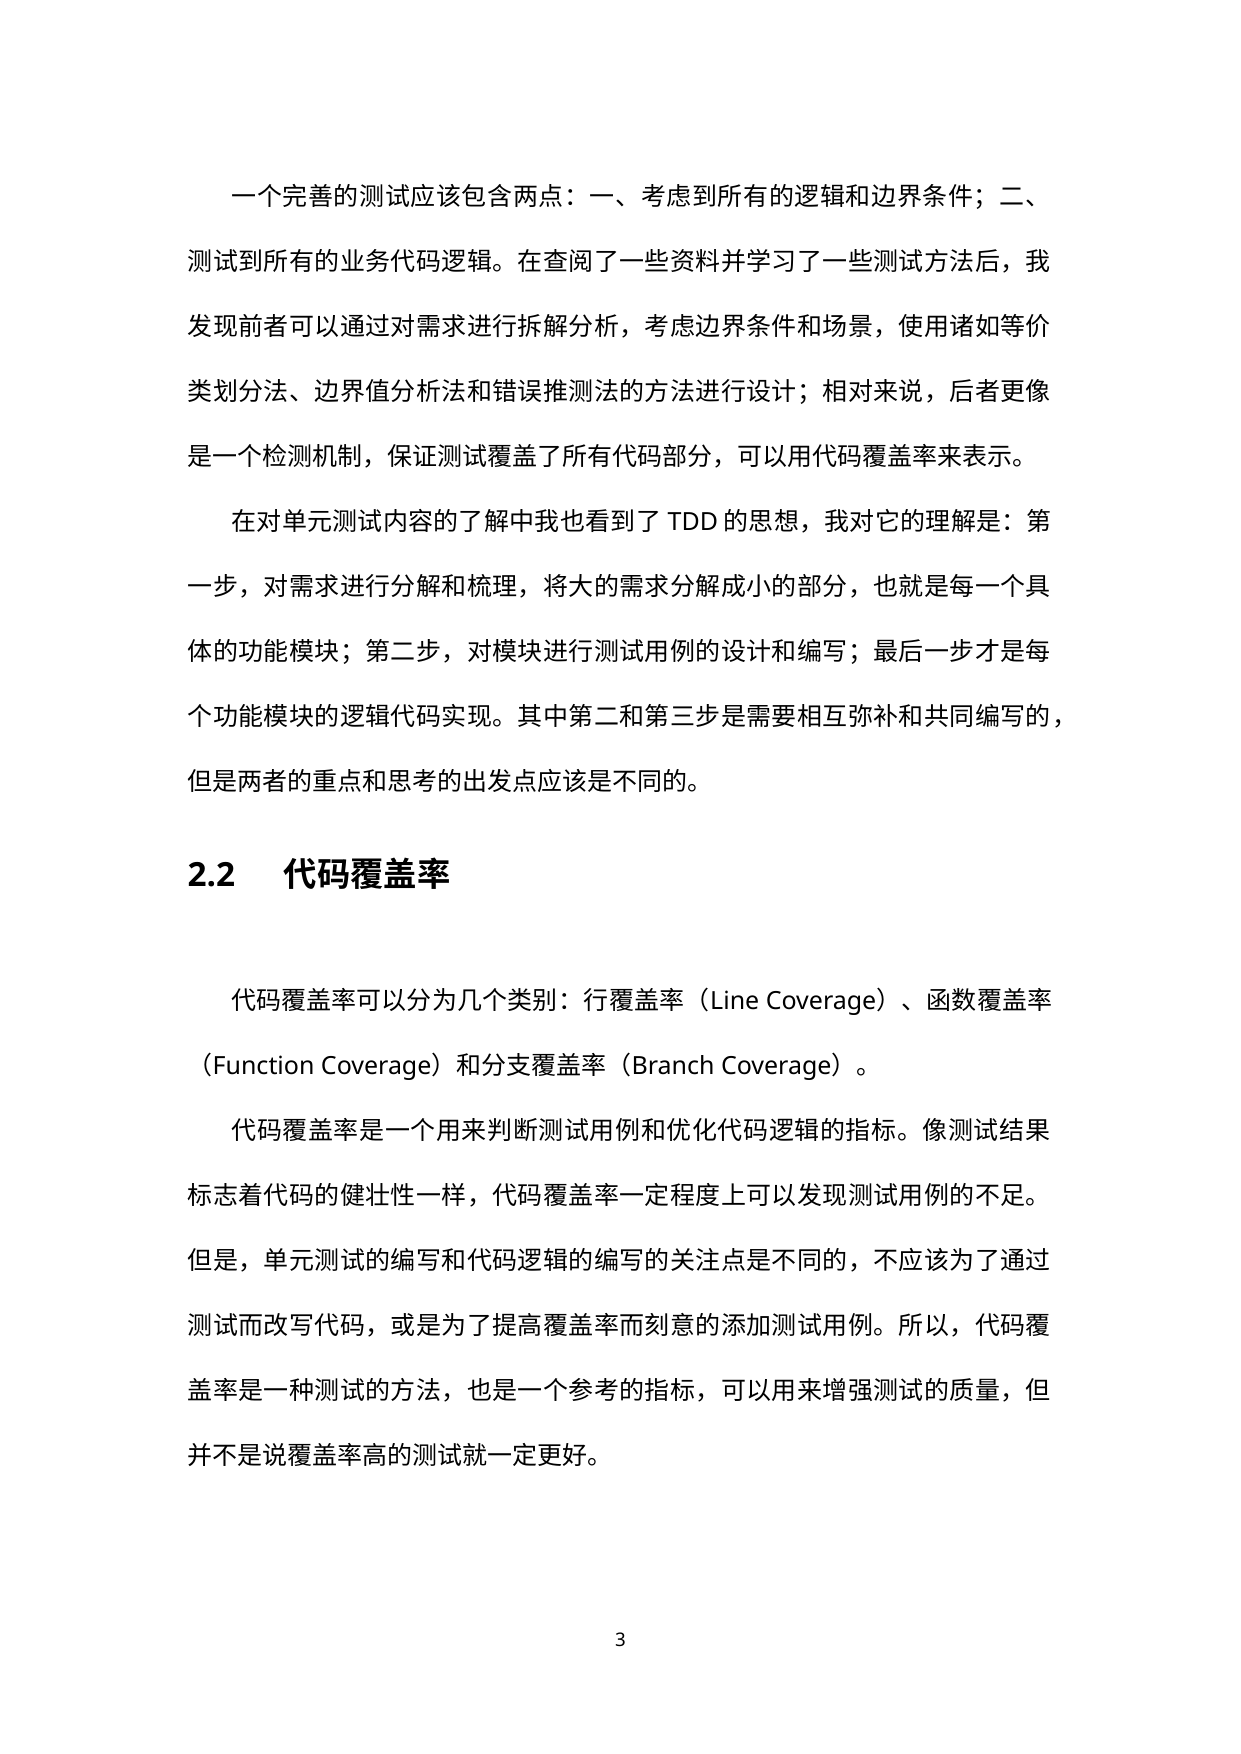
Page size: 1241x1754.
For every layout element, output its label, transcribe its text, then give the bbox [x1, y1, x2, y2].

text 一个完善的测试应该包含两点：一、考虑到所有的逻辑和边界条件；二、测试到所有的业务代码逻辑。在查阅了一些资料并学习了一些测试方法后，我发现前者可以通过对需求进行拆解分析，考虑边界条件和场景，使用诸如等价类划分法、边界值分析法和错误推测法的方法进行设计；相对来说，后者更像是一个检测机制，保证测试覆盖了所有代码部分，可以用代码覆盖率来表示。 [187, 162, 1053, 487]
text 代码覆盖率可以分为几个类别：行覆盖率（Line Coverage）、函数覆盖率（Function Coverage）和分支覆盖率（Branch Coverage）。 [187, 966, 1053, 1096]
text 代码覆盖率是一个用来判断测试用例和优化代码逻辑的指标。像测试结果标志着代码的健壮性一样，代码覆盖率一定程度上可以发现测试用例的不足。但是，单元测试的编写和代码逻辑的编写的关注点是不同的，不应该为了通过测试而改写代码，或是为了提高覆盖率而刻意的添加测试用例。所以，代码覆盖率是一种测试的方法，也是一个参考的指标，可以用来增强测试的质量，但并不是说覆盖率高的测试就一定更好。 [187, 1096, 1053, 1486]
text 在对单元测试内容的了解中我也看到了TDD的思想，我对它的理解是：第一步，对需求进行分解和梳理，将大的需求分解成小的部分，也就是每一个具体的功能模块；第二步，对模块进行测试用例的设计和编写；最后一步才是每个功能模块的逻辑代码实现。其中第二和第三步是需要相互弥补和共同编写的，但是两者的重点和思考的出发点应该是不同的。 [187, 487, 1053, 812]
subtitle 代码覆盖率 [187, 839, 1053, 904]
